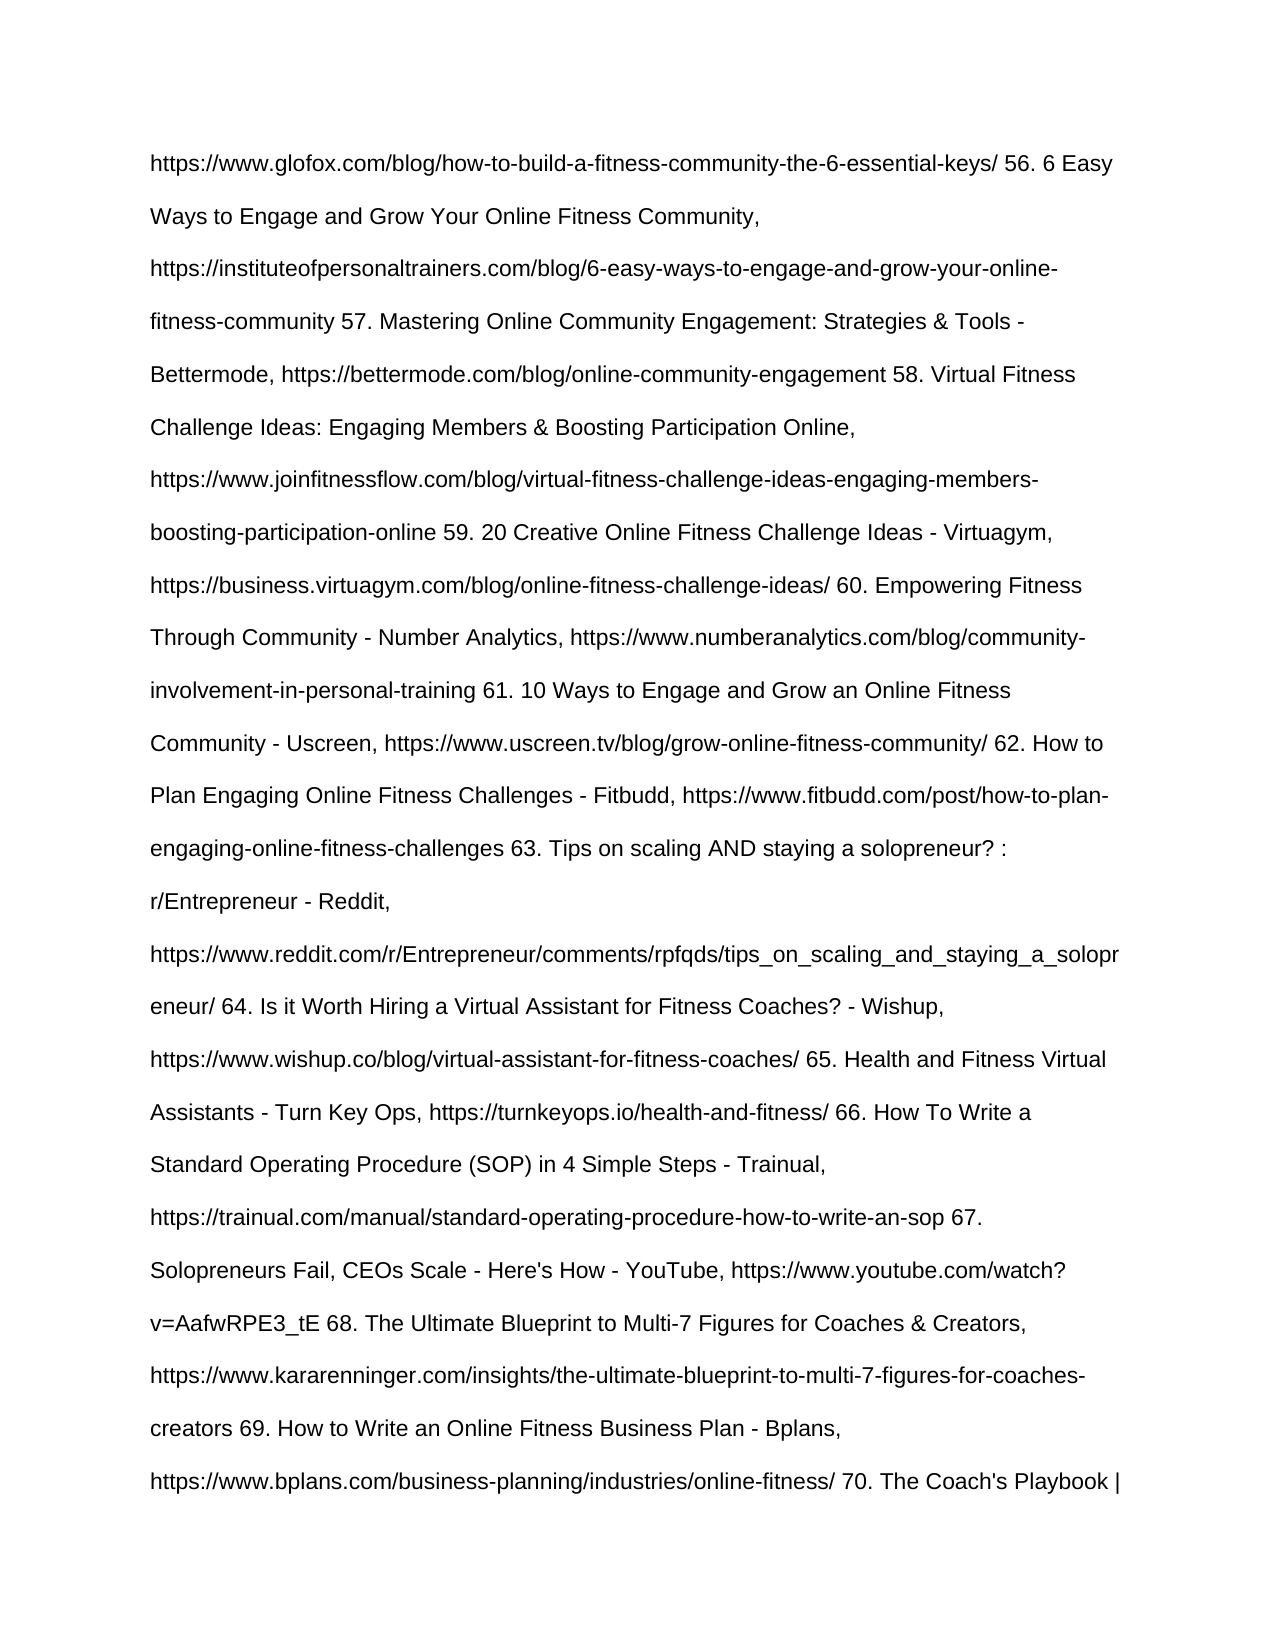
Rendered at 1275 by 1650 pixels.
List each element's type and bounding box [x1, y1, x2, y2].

text [150, 150, 1125, 1494]
